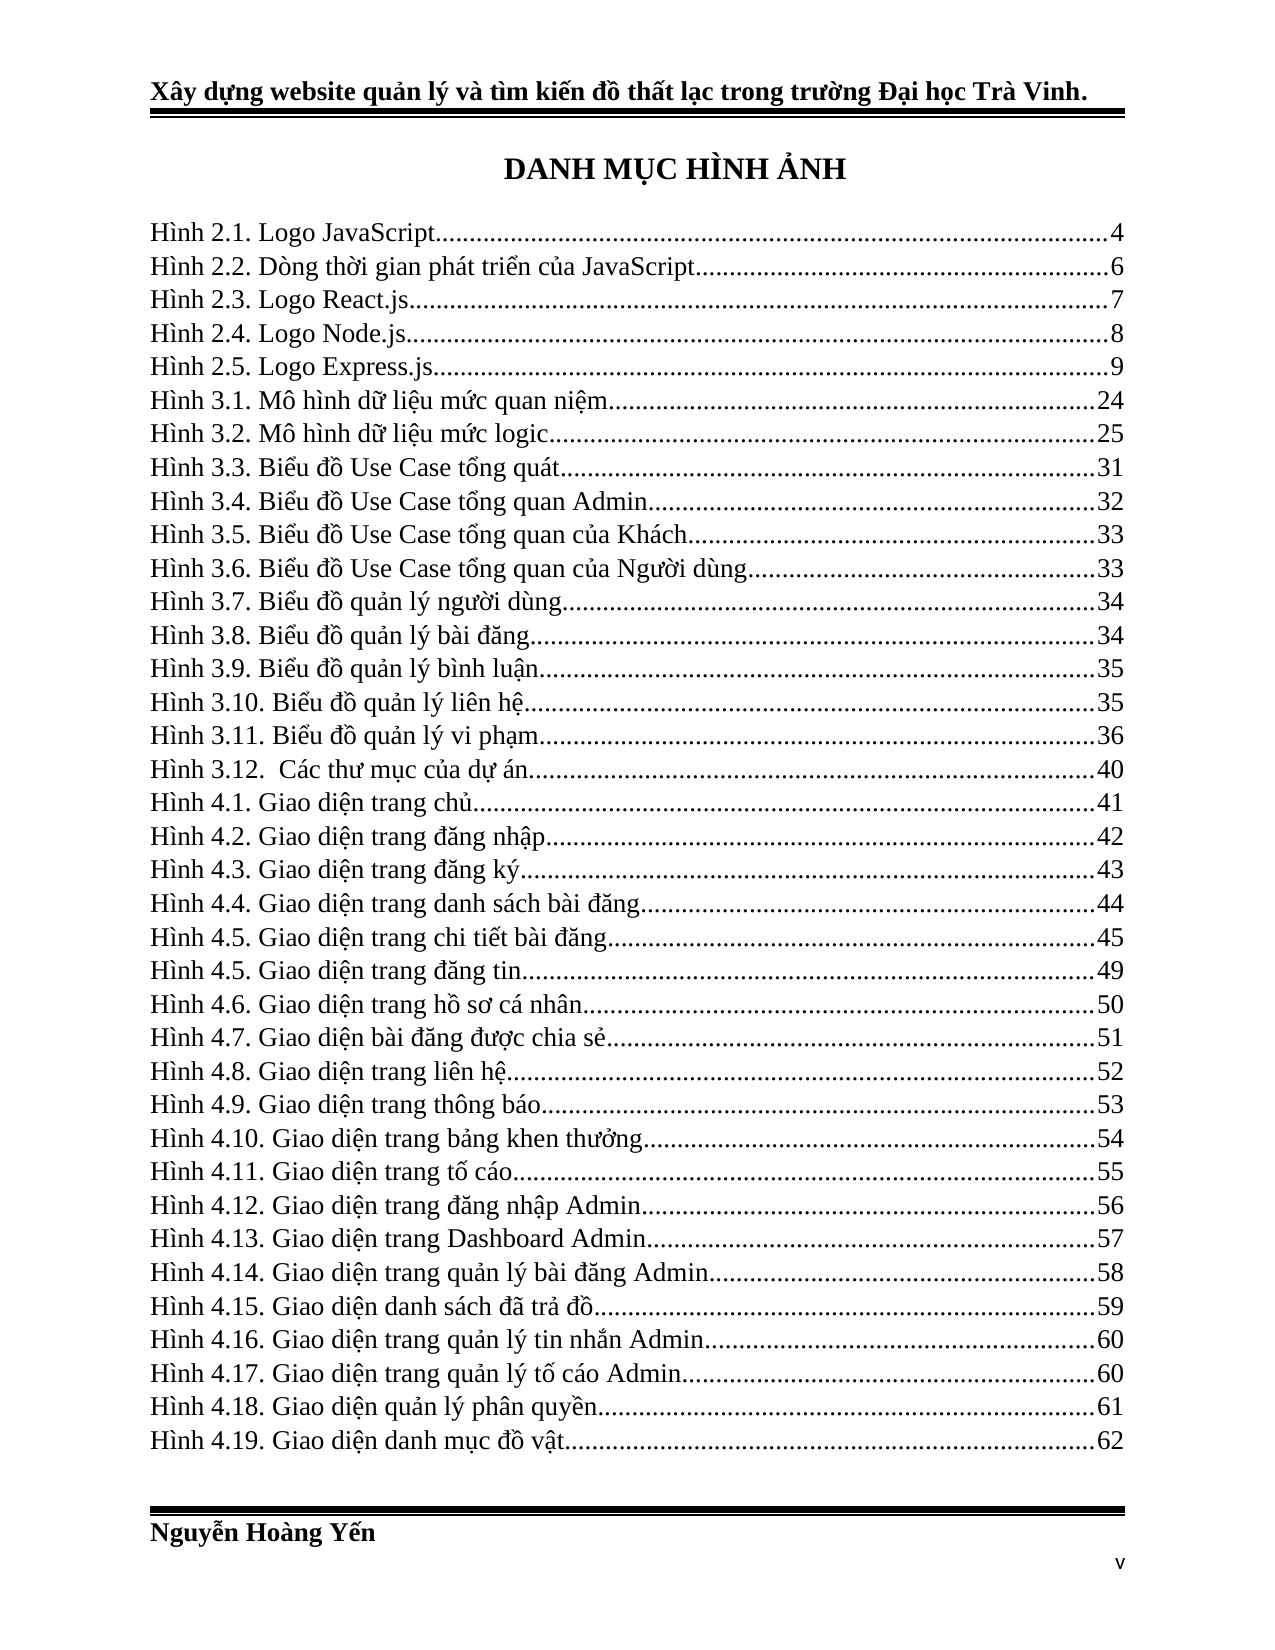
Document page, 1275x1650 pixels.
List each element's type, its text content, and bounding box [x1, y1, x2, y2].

text Hình 3.12. Các thư mục của dự án. 40 [150, 753, 1125, 784]
text Hình 4.17. Giao diện trang quản lý tố cáo Admin 60 [150, 1357, 1125, 1388]
text Hình 4.3. Giao diện trang đăng ký 43 [150, 854, 1125, 885]
text Hình 4.5. Giao diện trang đăng tin 49 [150, 954, 1125, 985]
text Hình 3.8. Biểu đồ quản lý bài đăng 34 [150, 619, 1125, 650]
text Hình 4.11. Giao diện trang tố cáo 55 [150, 1156, 1125, 1187]
text Hình 4.7. Giao diện bài đăng được chia sẻ 51 [150, 1021, 1125, 1052]
text Hình 4.12. Giao diện trang đăng nhập Admin 56 [150, 1189, 1125, 1220]
text Hình 3.3. Biểu đồ Use Case tổng quát 31 [150, 451, 1125, 482]
text Hình 4.6. Giao diện trang hồ sơ cá nhân 50 [150, 988, 1125, 1019]
text DANH MỤC HÌNH ẢNH [150, 150, 1125, 186]
text Hình 3.6. Biểu đồ Use Case tổng quan của Người dùng 33 [150, 552, 1125, 583]
text Hình 3.9. Biểu đồ quản lý bình luận 35 [150, 652, 1125, 683]
text Hình 4.8. Giao diện trang liên hệ 52 [150, 1055, 1125, 1086]
text Hình 4.14. Giao diện trang quản lý bài đăng Admin 58 [150, 1256, 1125, 1287]
text Hình 2.5. Logo Express.js 9 [150, 351, 1125, 382]
text Hình 4.9. Giao diện trang thông báo 53 [150, 1088, 1125, 1119]
text Hình 4.16. Giao diện trang quản lý tin nhắn Admin 60 [150, 1323, 1125, 1354]
text Hình 3.10. Biểu đồ quản lý liên hệ 35 [150, 686, 1125, 717]
text Hình 3.1. Mô hình dữ liệu mức quan niệm 24 [150, 384, 1125, 415]
text Hình 4.10. Giao diện trang bảng khen thưởng 54 [150, 1122, 1125, 1153]
text Hình 4.19. Giao diện danh mục đồ vật 62 [150, 1424, 1125, 1455]
text Hình 3.5. Biểu đồ Use Case tổng quan của Khách 33 [150, 518, 1125, 549]
text Hình 4.13. Giao diện trang Dashboard Admin 57 [150, 1223, 1125, 1254]
text Hình 3.11. Biểu đồ quản lý vi phạm 36 [150, 719, 1125, 751]
text Hình 4.18. Giao diện quản lý phân quyền 61 [150, 1390, 1125, 1421]
text Hình 3.4. Biểu đồ Use Case tổng quan Admin 32 [150, 485, 1125, 516]
text Hình 3.7. Biểu đồ quản lý người dùng 34 [150, 585, 1125, 616]
text Hình 4.1. Giao diện trang chủ 41 [150, 787, 1125, 818]
text Hình 2.3. Logo React.js 7 [150, 283, 1125, 314]
text Hình 2.2. Dòng thời gian phát triển của JavaScript 6 [150, 250, 1125, 281]
text Hình 4.5. Giao diện trang chi tiết bài đăng 45 [150, 921, 1125, 952]
text Hình 2.1. Logo JavaScript 4 [150, 216, 1125, 247]
text Hình 4.15. Giao diện danh sách đã trả đồ 59 [150, 1290, 1125, 1321]
text Hình 3.2. Mô hình dữ liệu mức logic 25 [150, 418, 1125, 449]
text Hình 2.4. Logo Node.js 8 [150, 317, 1125, 348]
text Hình 4.4. Giao diện trang danh sách bài đăng 44 [150, 887, 1125, 918]
text Hình 4.2. Giao diện trang đăng nhập 42 [150, 820, 1125, 851]
